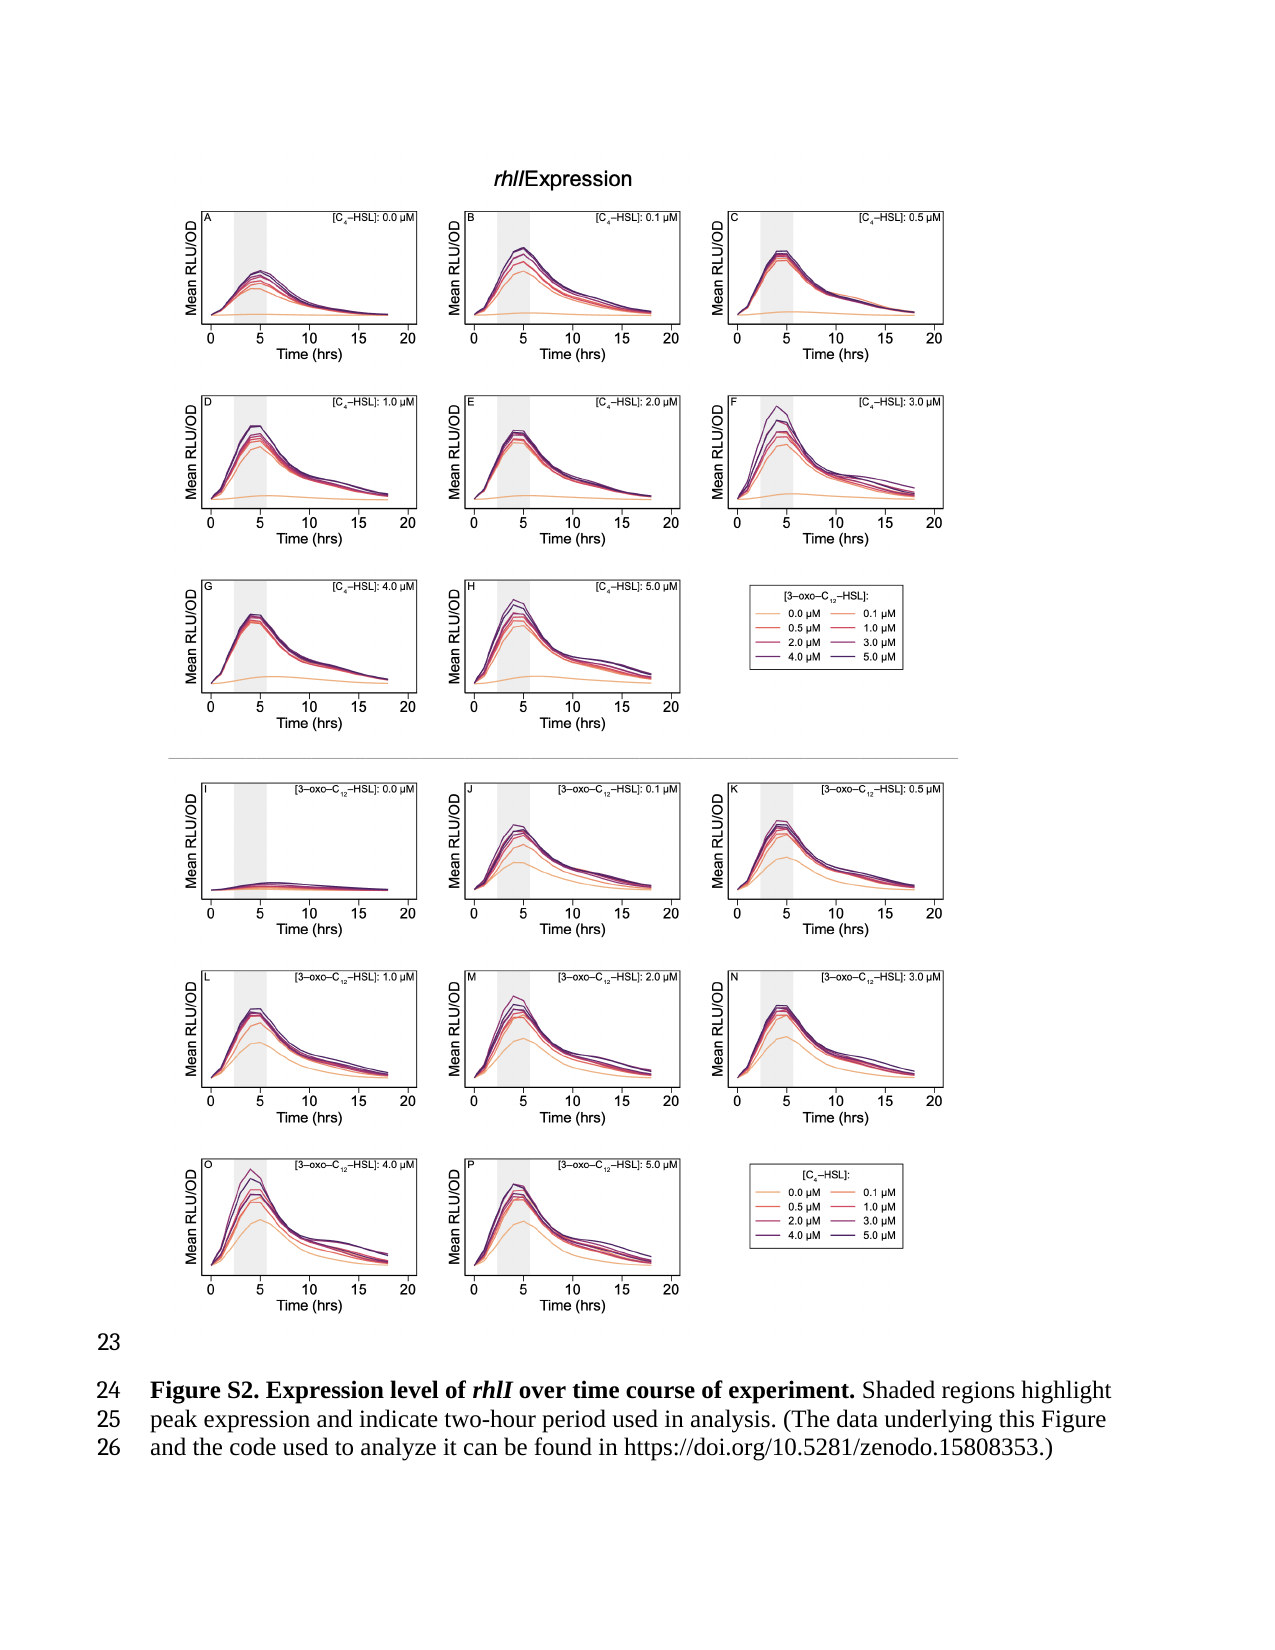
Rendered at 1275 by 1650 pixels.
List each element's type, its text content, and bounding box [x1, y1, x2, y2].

text Figure S2. Expression level of rhlI over time course of experiment. Shaded regions highlight peak expression and indicate two-hour period used in analysis. (The data underlying this Figure and the code used to analyze it can be found in https://doi.org/10.5281/zenodo.15808353.) [150, 1375, 1125, 1461]
picture [150, 150, 976, 1350]
